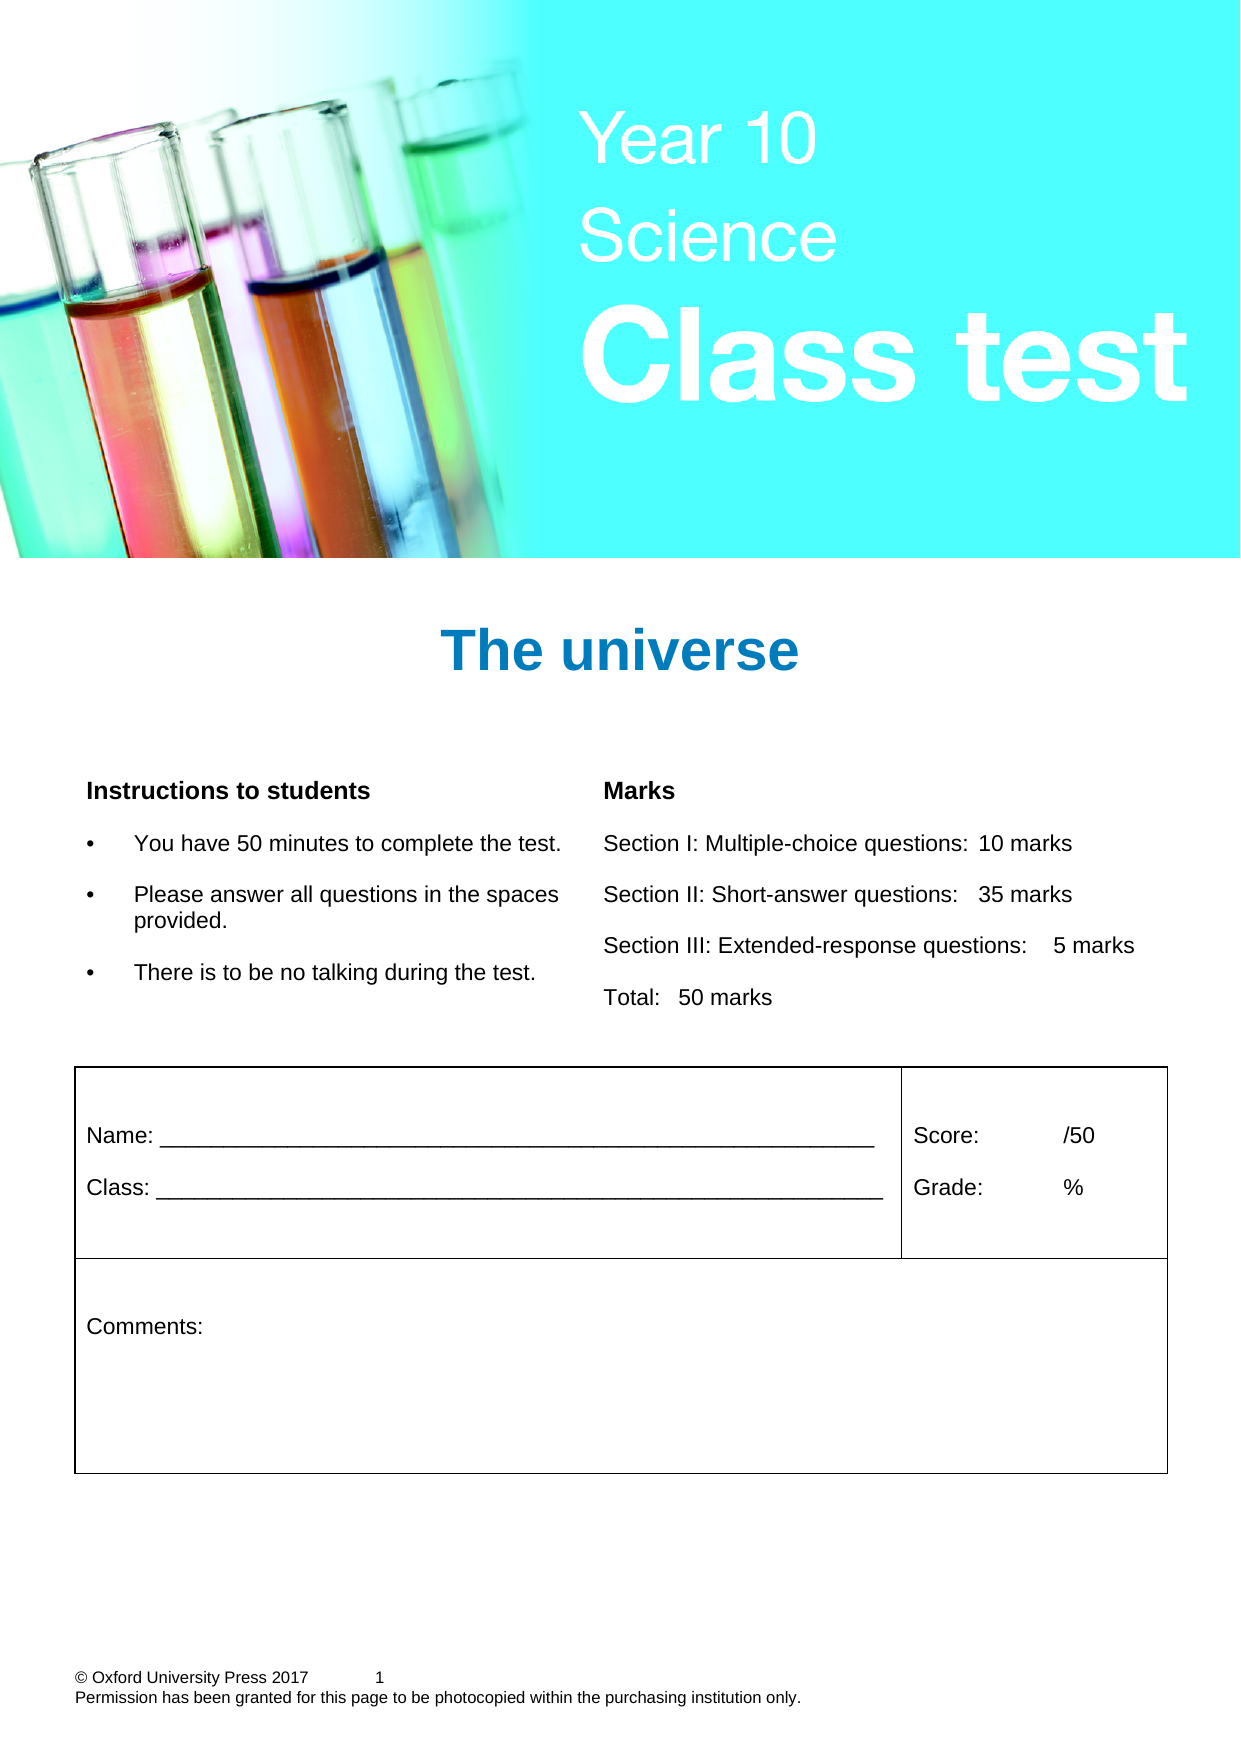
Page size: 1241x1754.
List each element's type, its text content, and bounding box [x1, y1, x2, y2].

picture [0, 0, 1241, 558]
title The universe [75, 616, 1165, 683]
table_cell Comments: [76, 1259, 1167, 1473]
table_header Name: ________________________________________________________ Class: _________________________________________________________ [76, 1068, 901, 1257]
table_header Marks Section I: Multiple-choice questions: 10 marks Section II: Short-answer questions: 35 marks Section III: Extended-response questions: 5 marks Total: 50 marks [592, 743, 1168, 1016]
table_header Score: /50 Grade: % [902, 1068, 1167, 1257]
table_header Instructions to students • You have 50 minutes to complete the test. • Please answer all questions in the spaces provided. • There is to be no talking during the test. [75, 743, 592, 1016]
